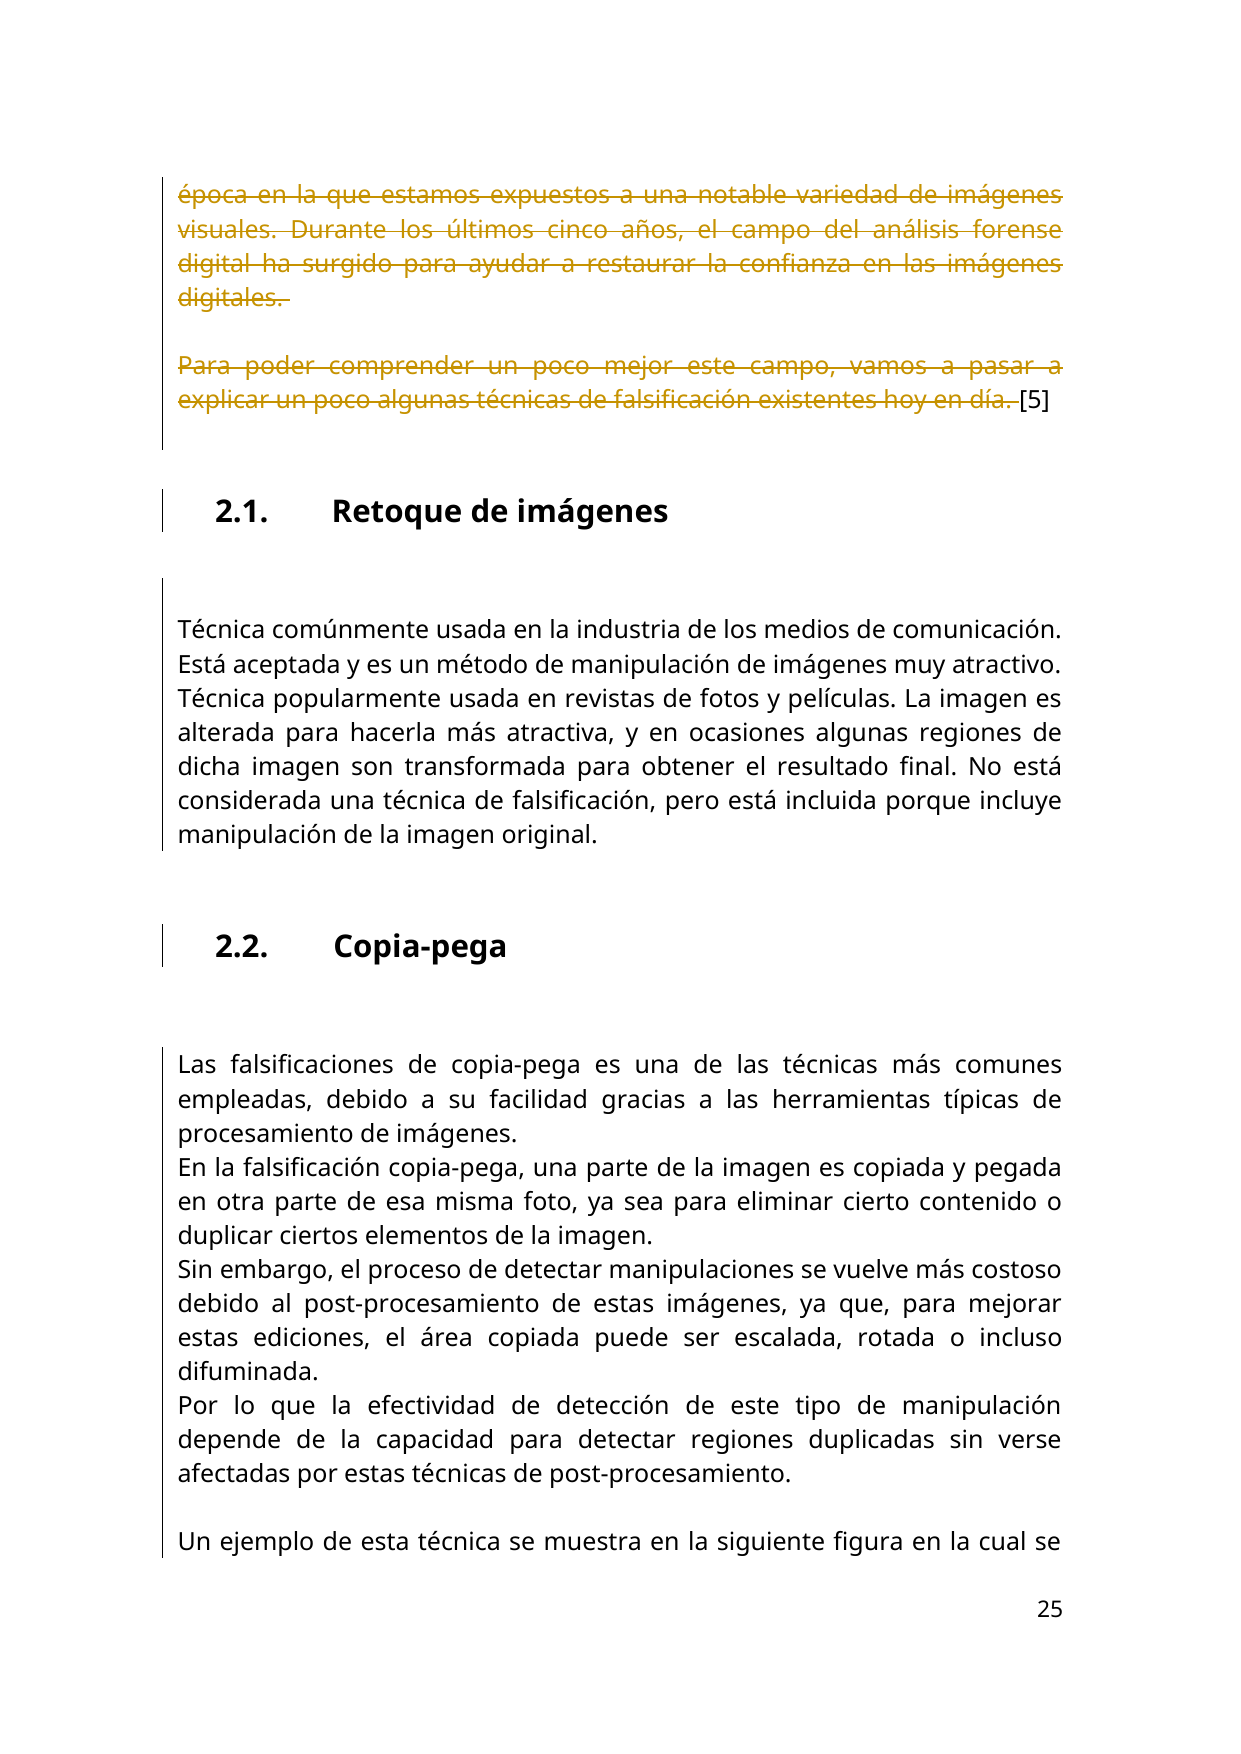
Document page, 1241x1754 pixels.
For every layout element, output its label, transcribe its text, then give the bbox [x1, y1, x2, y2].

text Sin embargo, el proceso de detectar manipulaciones se vuelve más costoso debido al post-procesamiento de estas imágenes, ya que, para mejorar estas ediciones, el área copiada puede ser escalada, rotada o incluso difuminada. [177, 1252, 1063, 1388]
text En la falsificación copia-pega, una parte de la imagen es copiada y pegada en otra parte de esa misma foto, ya sea para eliminar cierto contenido o duplicar ciertos elementos de la imagen. [177, 1149, 1063, 1252]
text Por lo que la efectividad de detección de este tipo de manipulación depende de la capacidad para detectar regiones duplicadas sin verse afectadas por estas técnicas de post-procesamiento. [177, 1388, 1063, 1490]
text Técnica popularmente usada en revistas de fotos y películas. La imagen es alterada para hacerla más atractiva, y en ocasiones algunas regiones de dicha imagen son transformada para obtener el resultado final. No está considerada una técnica de falsificación, pero está incluida porque incluye manipulación de la imagen original. [177, 680, 1063, 851]
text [177, 1524, 1063, 1558]
text [5] [177, 368, 1063, 416]
text Técnica comúnmente usada en la industria de los medios de comunicación. Está aceptada y es un método de manipulación de imágenes muy atractivo. [177, 612, 1063, 680]
subtitle Copia-pega [215, 924, 1063, 967]
subtitle Retoque de imágenes [215, 489, 1063, 532]
text Las falsificaciones de copia-pega es una de las técnicas más comunes empleadas, debido a su facilidad gracias a las herramientas típicas de procesamiento de imágenes. [177, 1047, 1063, 1149]
text [5] [177, 347, 1063, 367]
